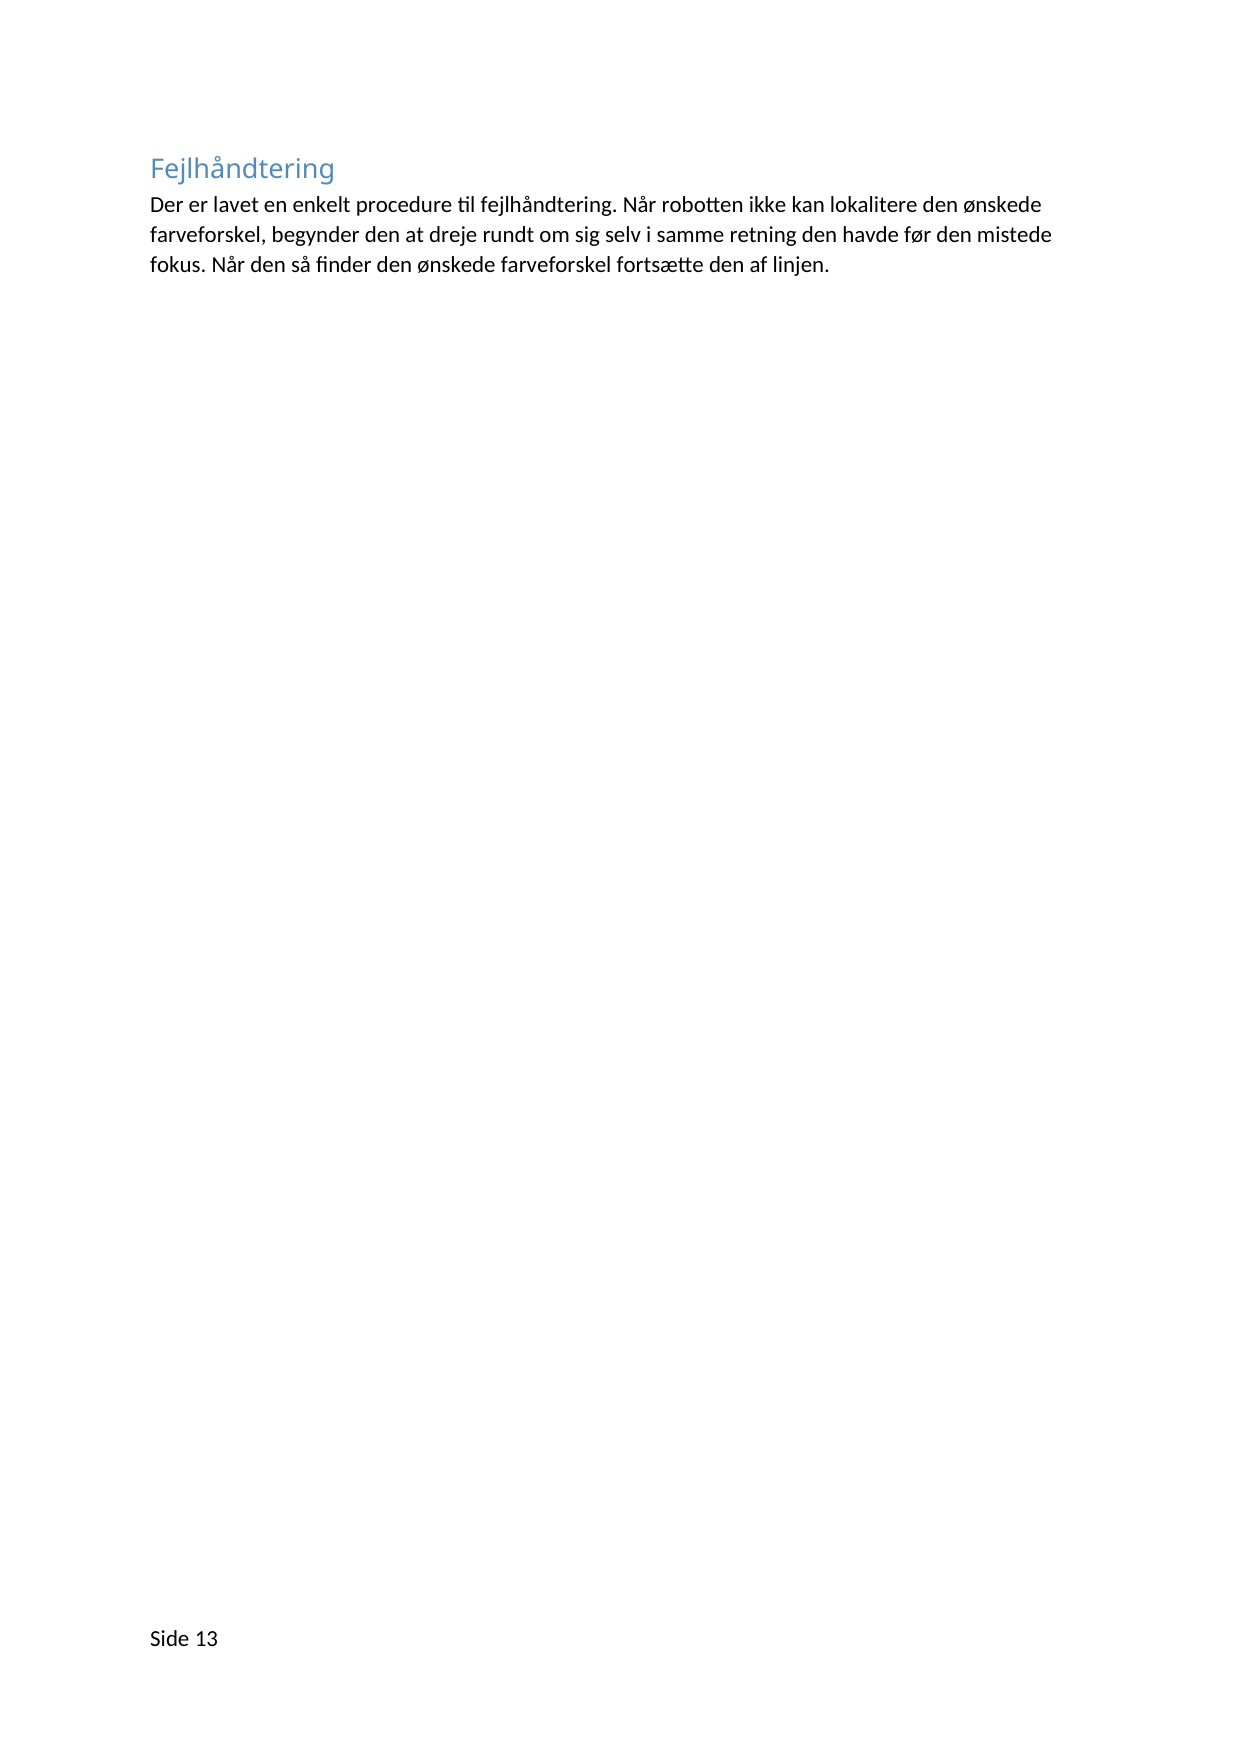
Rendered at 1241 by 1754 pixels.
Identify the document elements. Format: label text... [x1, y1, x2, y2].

subtitle Fejlhåndtering [150, 150, 1090, 187]
text Der er lavet en enkelt procedure til fejlhåndtering. Når robotten ikke kan lokalitere den ønskede farveforskel, begynder den at dreje rundt om sig selv i samme retning den havde før den mistede fokus. Når den så finder den ønskede farveforskel fortsætte den af linjen. [150, 190, 1090, 278]
